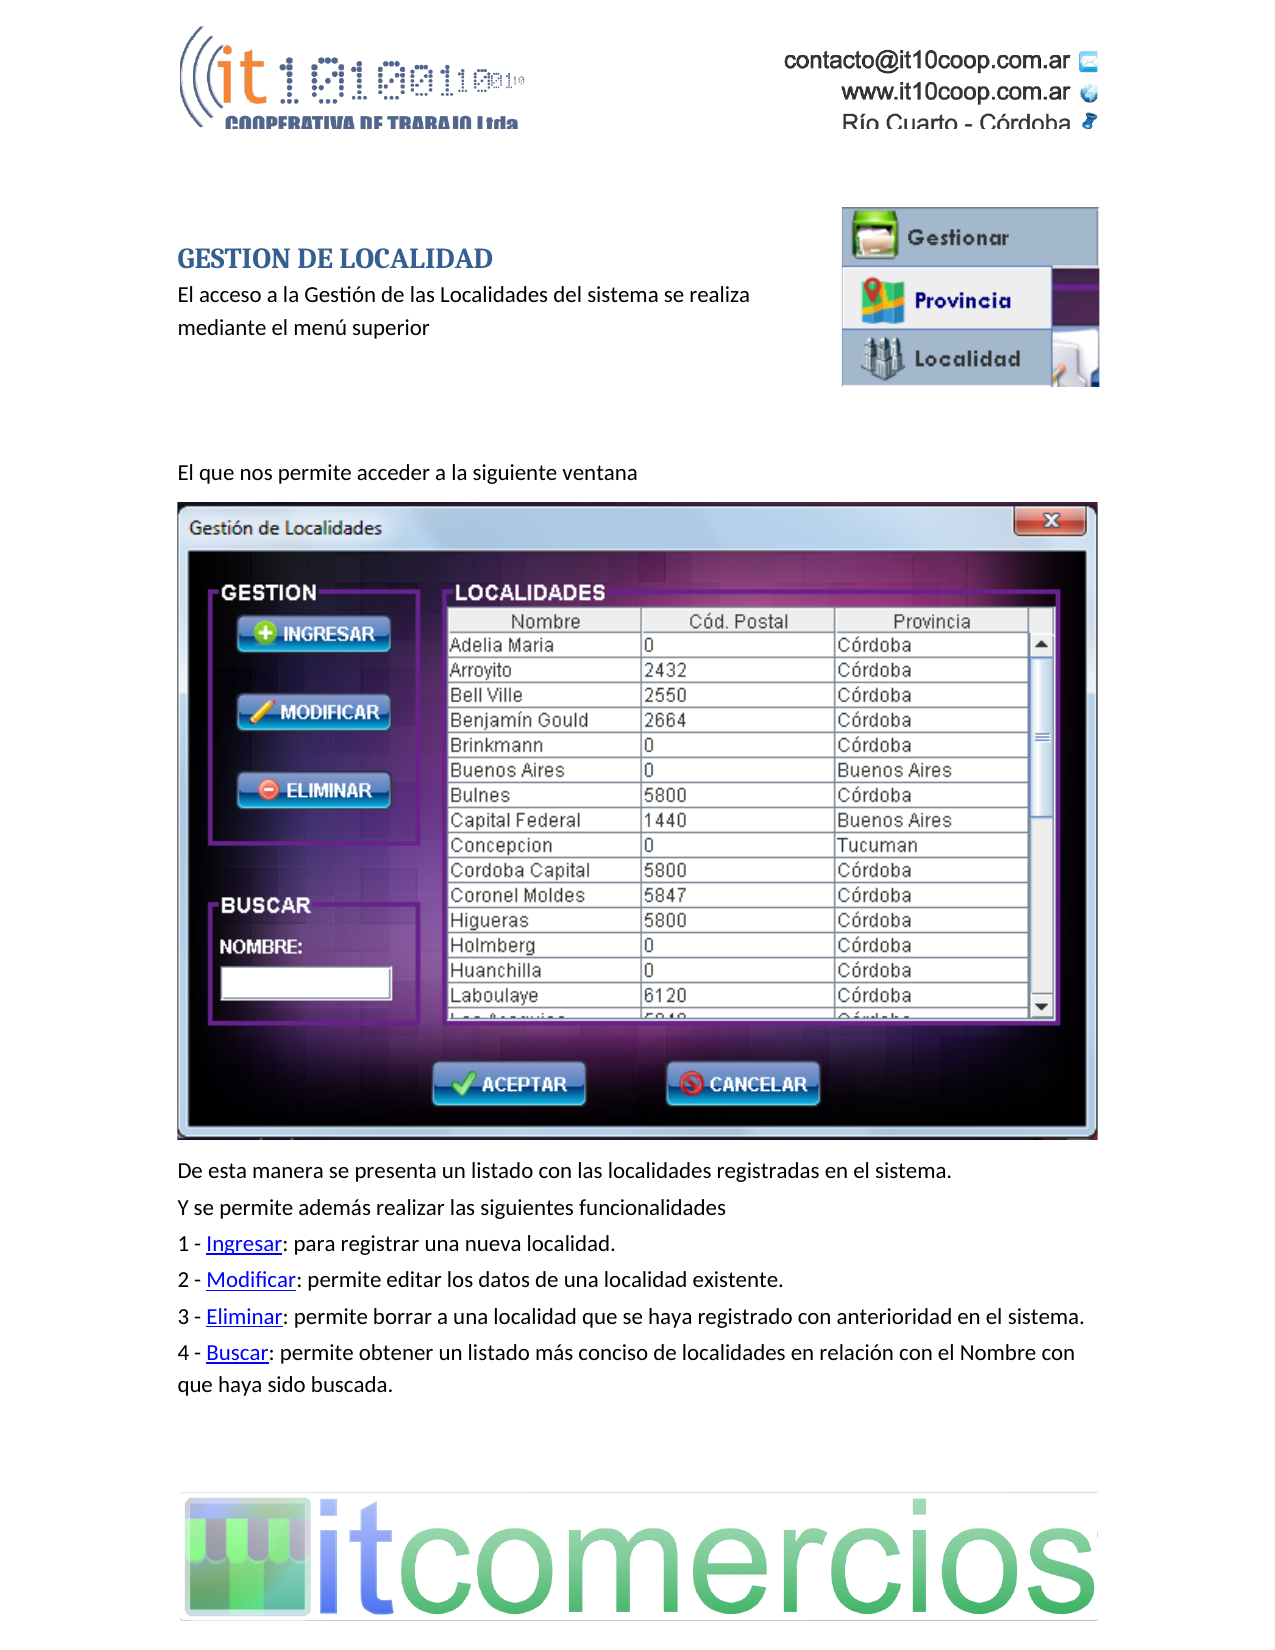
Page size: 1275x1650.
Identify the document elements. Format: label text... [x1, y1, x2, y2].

picture [177, 502, 1098, 1140]
text El acceso a la Gestión de las Localidades del sistema se realiza mediante el menú superior [177, 281, 841, 341]
picture [178, 1487, 1096, 1622]
picture [178, 25, 1096, 129]
text De esta manera se presenta un listado con las localidades registradas en el sistema. [177, 1156, 1098, 1184]
text 1 - Ingresar: para registrar una nueva localidad. [177, 1229, 1098, 1257]
picture [841, 207, 1100, 387]
text 4 - Buscar: permite obtener un listado más conciso de localidades en relación con el Nombre con que haya sido buscada. [177, 1338, 1098, 1398]
subtitle GESTION DE LOCALIDAD [177, 242, 841, 276]
text 2 - Modificar: permite editar los datos de una localidad existente. [177, 1266, 1098, 1293]
text Y se permite además realizar las siguientes funcionalidades [177, 1193, 1098, 1221]
text 3 - Eliminar: permite borrar a una localidad que se haya registrado con anterioridad en el sistema. [177, 1302, 1098, 1330]
text El que nos permite acceder a la siguiente ventana [177, 458, 1098, 486]
